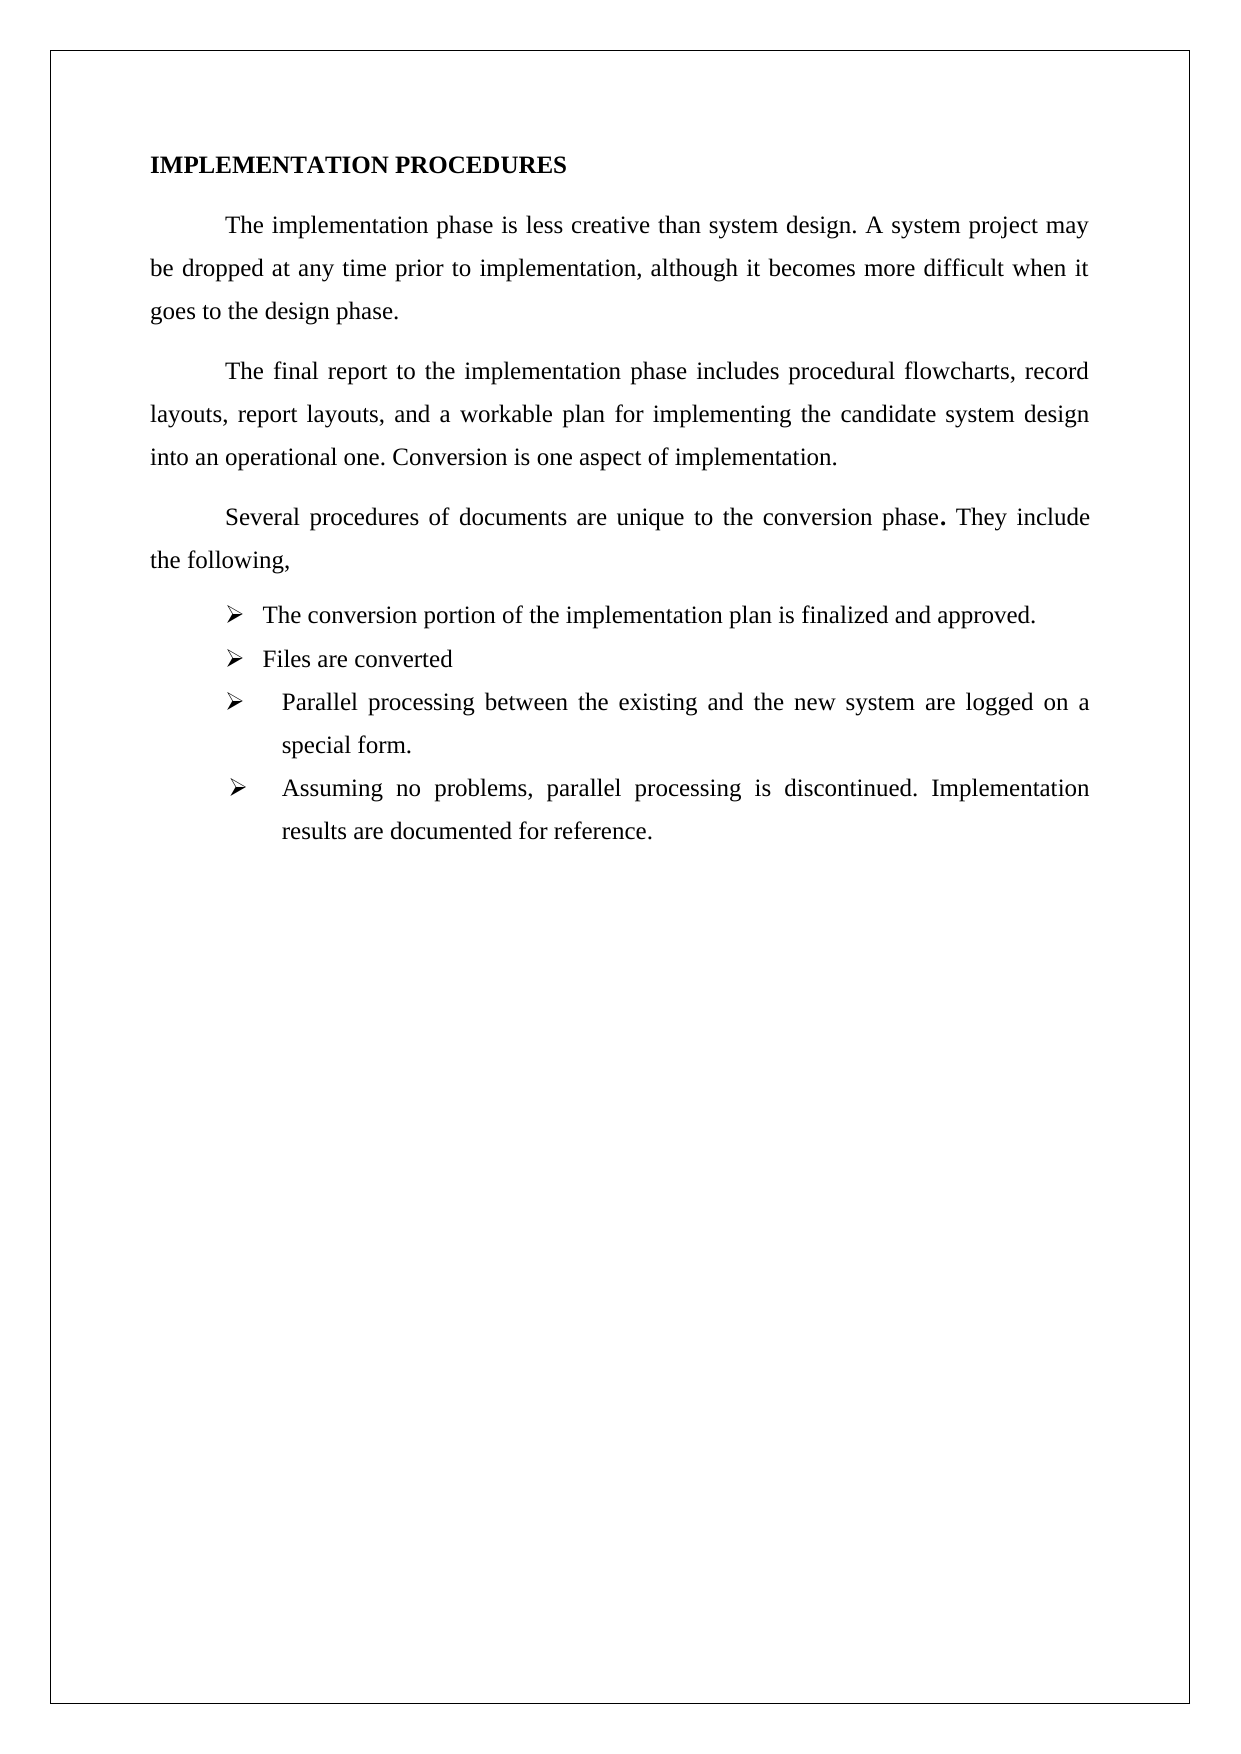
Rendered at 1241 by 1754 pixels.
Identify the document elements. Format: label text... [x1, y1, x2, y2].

text Several procedures of documents are unique to the conversion phase. They include the following, [150, 502, 1090, 574]
list The conversion portion of the implementation plan is finalized and approved. [225, 601, 1090, 629]
list Files are converted [225, 644, 1090, 672]
list Assuming no problems, parallel processing is discontinued. Implementation results are documented for reference. [228, 773, 1090, 845]
list Parallel processing between the existing and the new system are logged on a special form. [225, 687, 1090, 759]
text The final report to the implementation phase includes procedural flowcharts, record layouts, report layouts, and a workable plan for implementing the candidate system design into an operational one. Conversion is one aspect of implementation. [150, 356, 1090, 471]
text Implementation Procedures [150, 150, 1090, 179]
text The implementation phase is less creative than system design. A system project may be dropped at any time prior to implementation, although it becomes more difficult when it goes to the design phase. [150, 210, 1090, 325]
